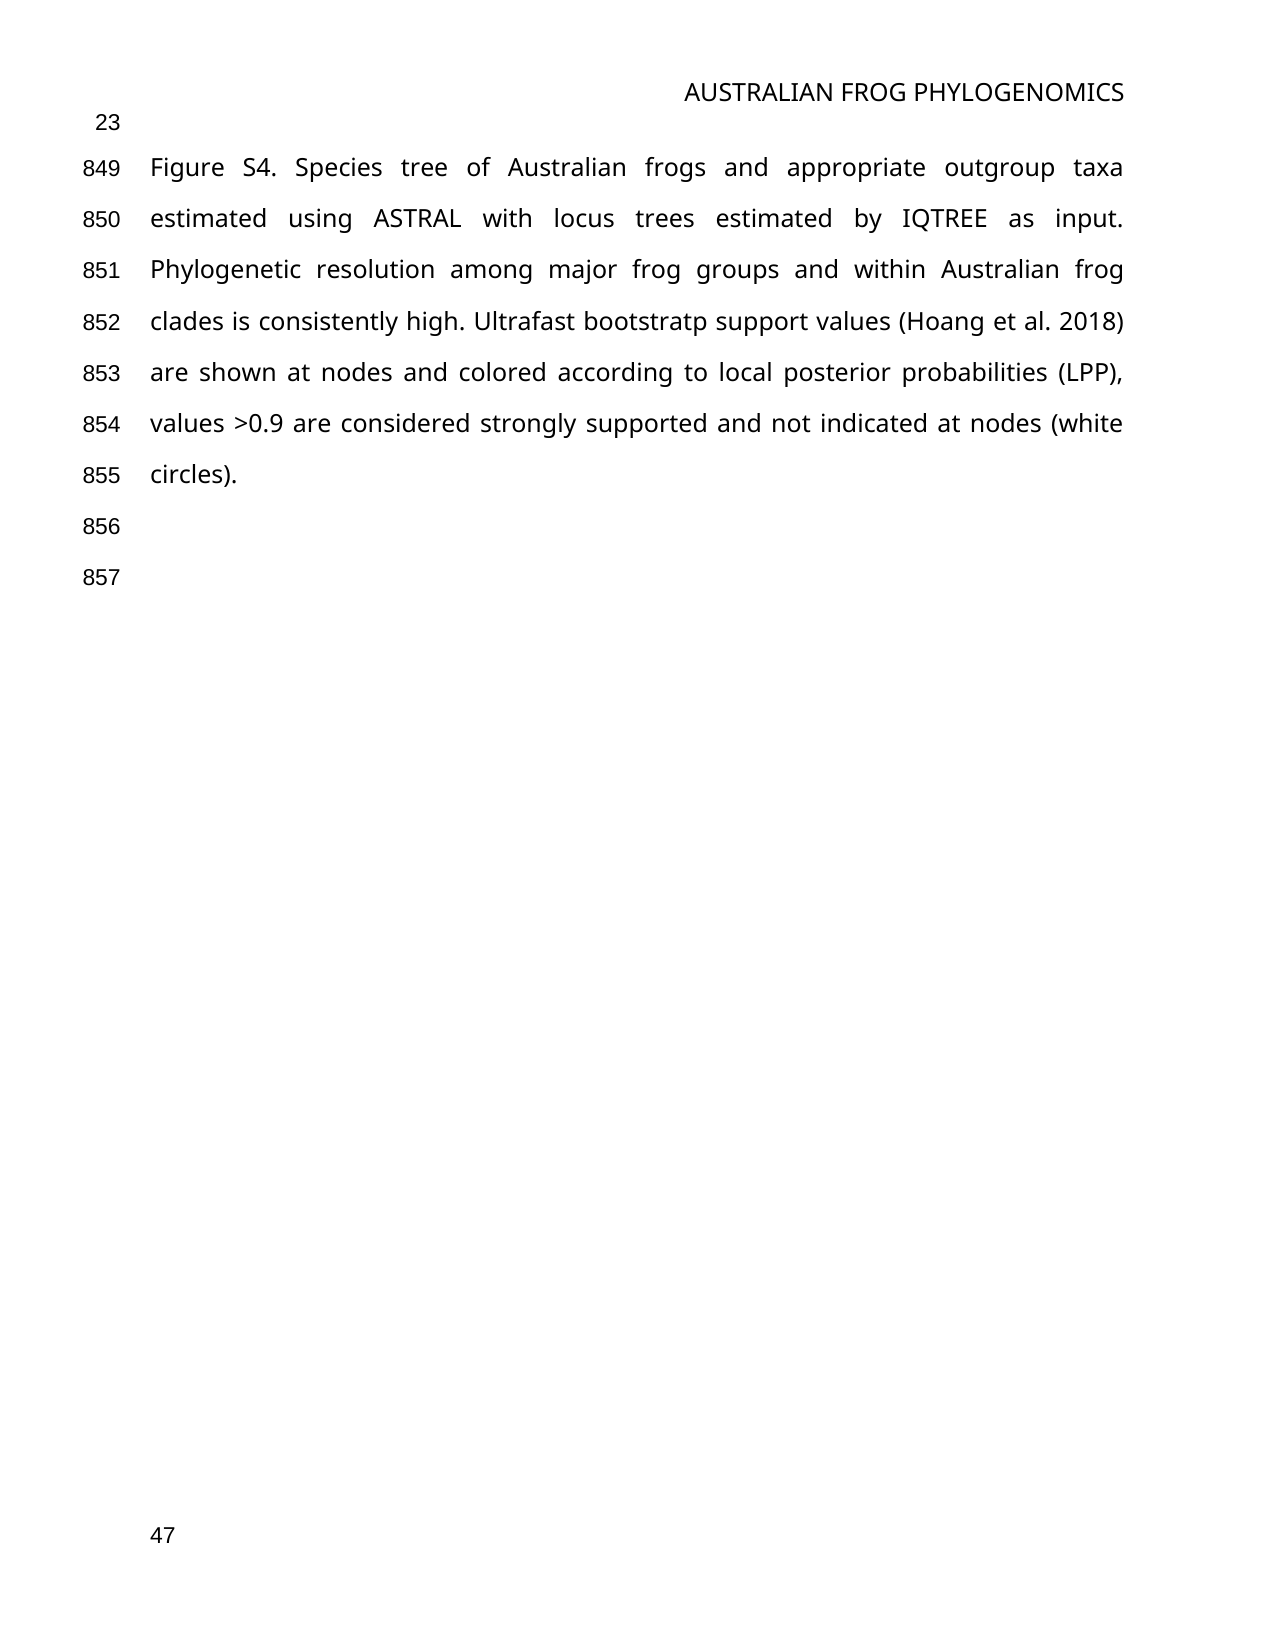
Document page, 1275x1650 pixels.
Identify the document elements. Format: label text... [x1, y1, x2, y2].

text Figure S4. Species tree of Australian frogs and appropriate outgroup taxa estimated using ASTRAL with locus trees estimated by IQTREE as input. Phylogenetic resolution among major frog groups and within Australian frog clades is consistently high. Ultrafast bootstratp support values (Hoang et al. 2018) are shown at nodes and colored according to local posterior probabilities (LPP), values >0.9 are considered strongly supported and not indicated at nodes (white circles). [150, 150, 1125, 490]
